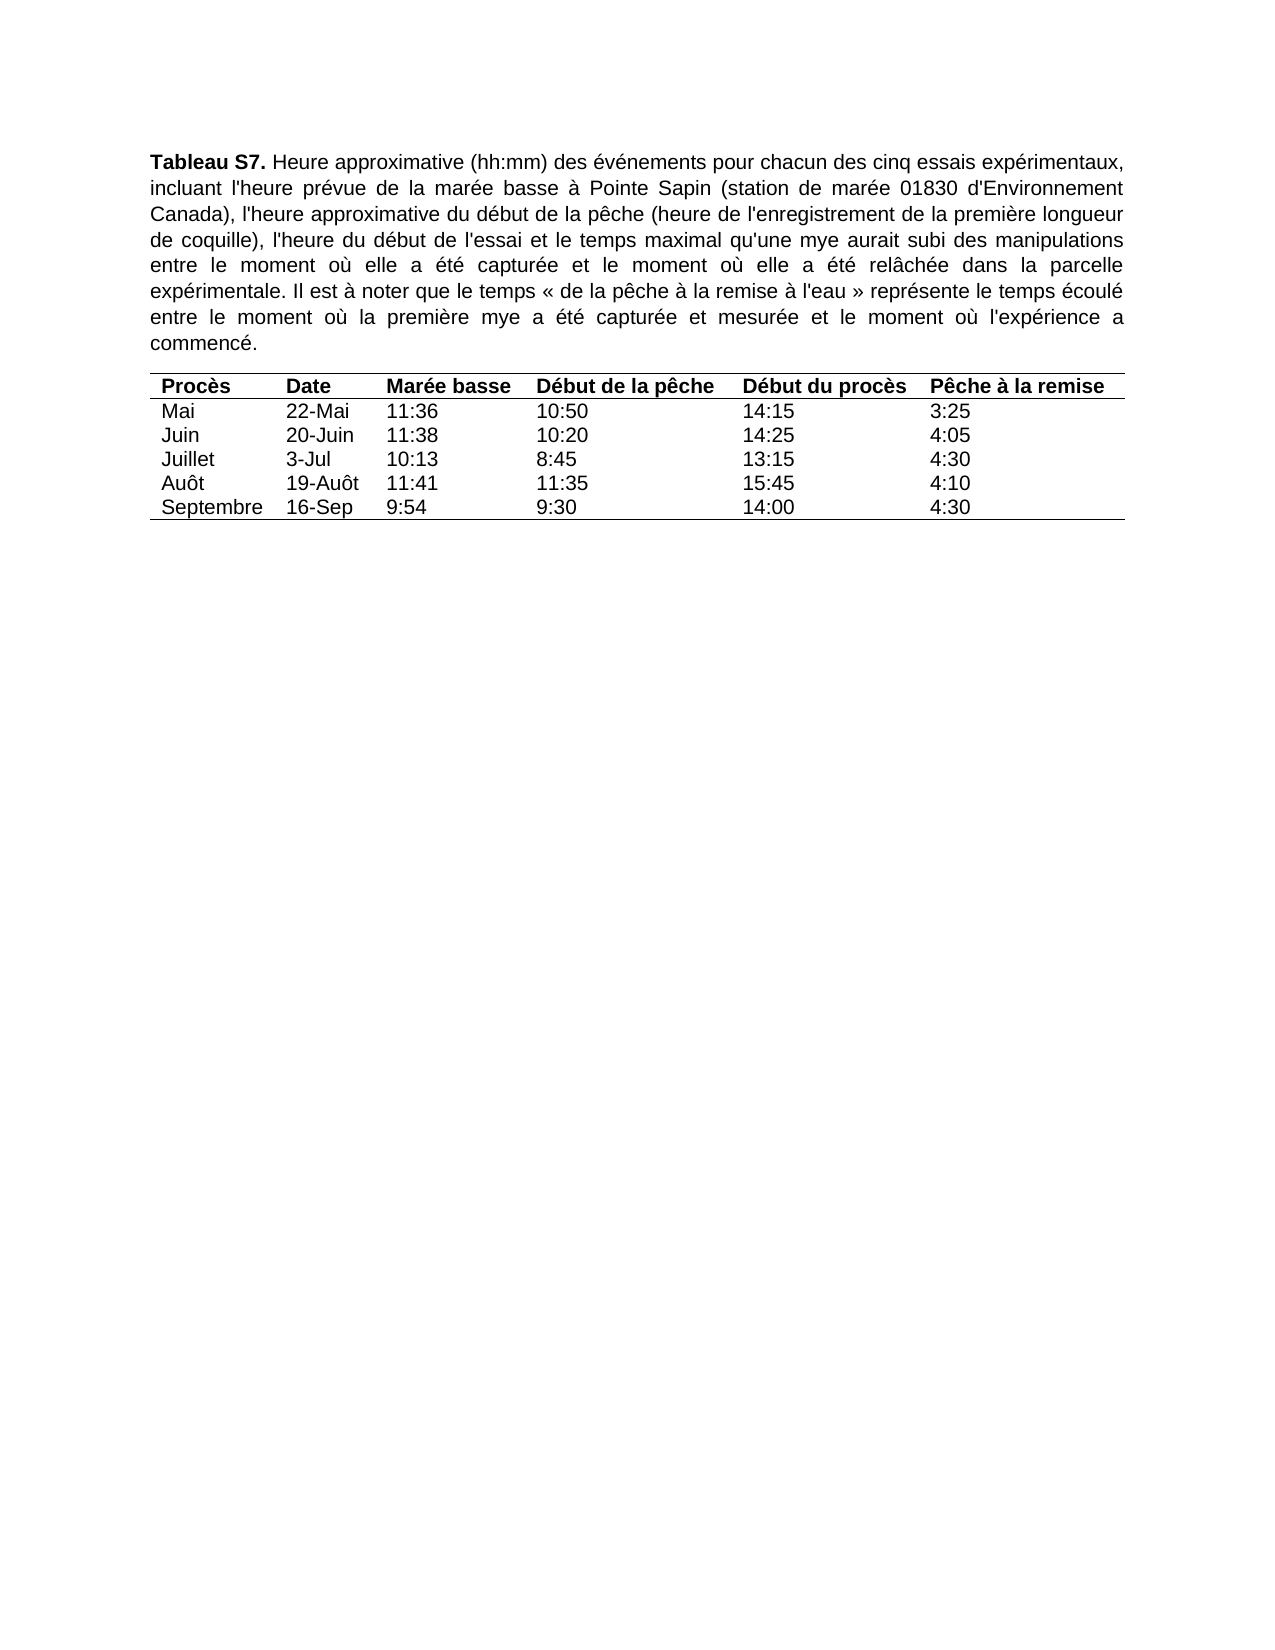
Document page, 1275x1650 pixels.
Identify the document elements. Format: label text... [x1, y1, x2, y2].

table_cell 20-Juin [275, 423, 375, 447]
table_header Marée basse [375, 374, 525, 398]
table_cell 13:15 [731, 447, 919, 471]
table_cell 14:15 [731, 399, 919, 423]
table_cell 14:00 [731, 495, 919, 519]
table_cell 9:30 [525, 495, 731, 519]
table_cell 10:50 [525, 399, 731, 423]
table_cell 14:25 [731, 423, 919, 447]
table_cell 8:45 [525, 447, 731, 471]
table_cell 4:10 [919, 471, 1125, 495]
table_header Début du procès [731, 374, 919, 398]
table_cell Septembre [150, 495, 274, 519]
table_cell Auôt [150, 471, 274, 495]
table_header Date [275, 374, 375, 398]
text Tableau S7. Heure approximative (hh:mm) des événements pour chacun des cinq essais expérimentaux, incluant l'heure prévue de la marée basse à Pointe Sapin (station de marée 01830 d'Environnement Canada), l'heure approximative du début de la pêche (heure de l'enregistrement de la première longueur de coquille), l'heure du début de l'essai et le temps maximal qu'une mye aurait subi des manipulations entre le moment où elle a été capturée et le moment où elle a été relâchée dans la parcelle expérimentale. Il est à noter que le temps « de la pêche à la remise à l'eau » représente le temps écoulé entre le moment où la première mye a été capturée et mesurée et le moment où l'expérience a commencé. [150, 150, 1125, 355]
table_header Début de la pêche [525, 374, 731, 398]
table_cell 4:30 [919, 495, 1125, 519]
table_cell 22-Mai [275, 399, 375, 423]
table_cell Mai [150, 399, 274, 423]
table_cell 11:38 [375, 423, 525, 447]
table_cell 11:41 [375, 471, 525, 495]
table_header Procès [150, 374, 274, 398]
table_cell 3:25 [919, 399, 1125, 423]
table_cell 4:30 [919, 447, 1125, 471]
table_cell 19-Auôt [275, 471, 375, 495]
table_cell 11:36 [375, 399, 525, 423]
table_cell 16-Sep [275, 495, 375, 519]
table_cell Juin [150, 423, 274, 447]
table_cell 11:35 [525, 471, 731, 495]
table_header Pêche à la remise [919, 374, 1125, 398]
table_cell Juillet [150, 447, 274, 471]
table_cell 10:20 [525, 423, 731, 447]
table_cell 15:45 [731, 471, 919, 495]
table_cell 9:54 [375, 495, 525, 519]
table_cell 10:13 [375, 447, 525, 471]
table_cell 4:05 [919, 423, 1125, 447]
table_cell 3-Jul [275, 447, 375, 471]
